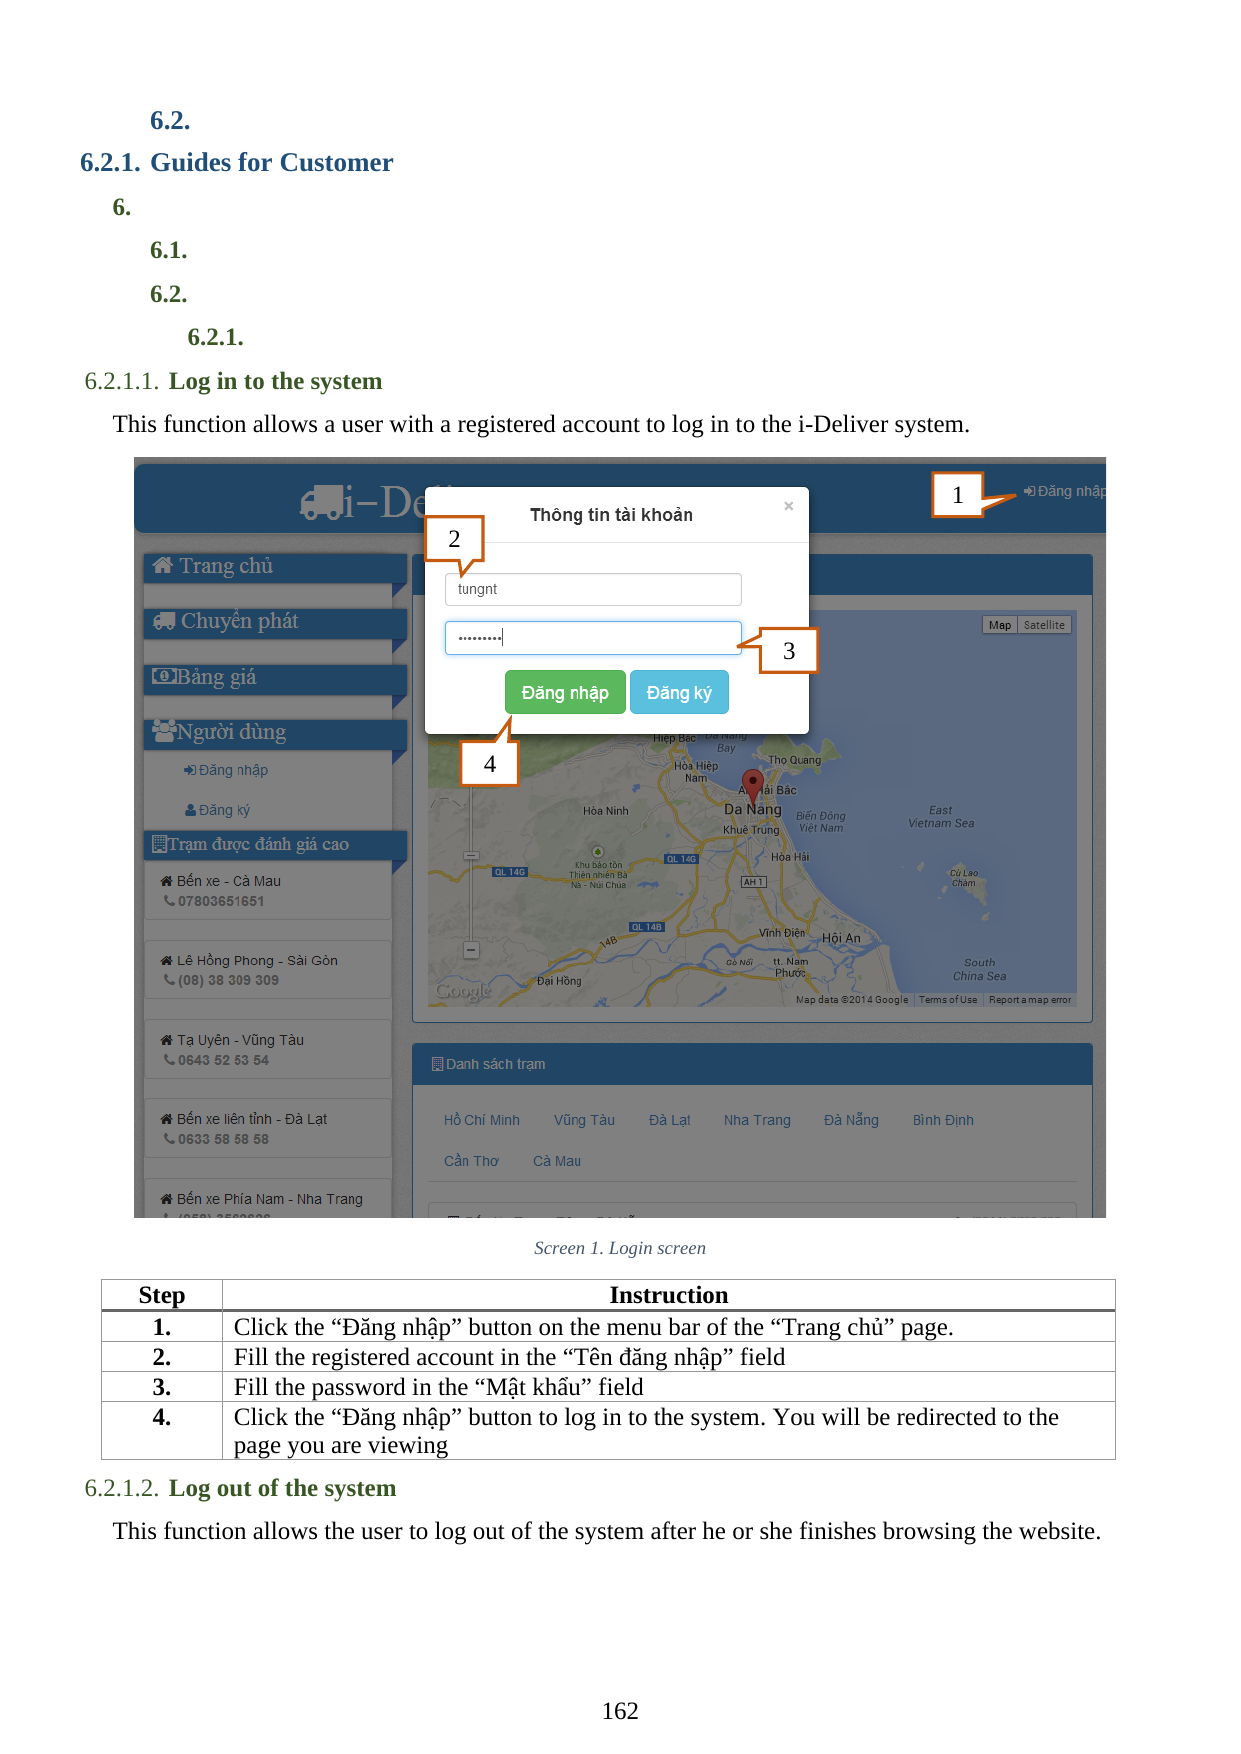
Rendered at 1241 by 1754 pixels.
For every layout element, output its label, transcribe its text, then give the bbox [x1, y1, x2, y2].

subtitle Log in to the system [159, 366, 1128, 394]
picture [134, 457, 1107, 1218]
text This function allows the user to log out of the system after he or she finishes browsing the website. [112, 1516, 1128, 1545]
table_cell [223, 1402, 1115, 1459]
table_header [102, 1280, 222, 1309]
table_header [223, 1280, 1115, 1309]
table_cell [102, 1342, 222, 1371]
subtitle Guides for Customer [141, 146, 1128, 177]
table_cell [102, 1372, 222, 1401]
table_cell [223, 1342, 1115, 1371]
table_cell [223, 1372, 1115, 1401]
text This function allows a user with a registered account to log in to the i-Deliver system. [112, 409, 1128, 438]
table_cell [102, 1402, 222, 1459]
subtitle Log out of the system [159, 1473, 1128, 1501]
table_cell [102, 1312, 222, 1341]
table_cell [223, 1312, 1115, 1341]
